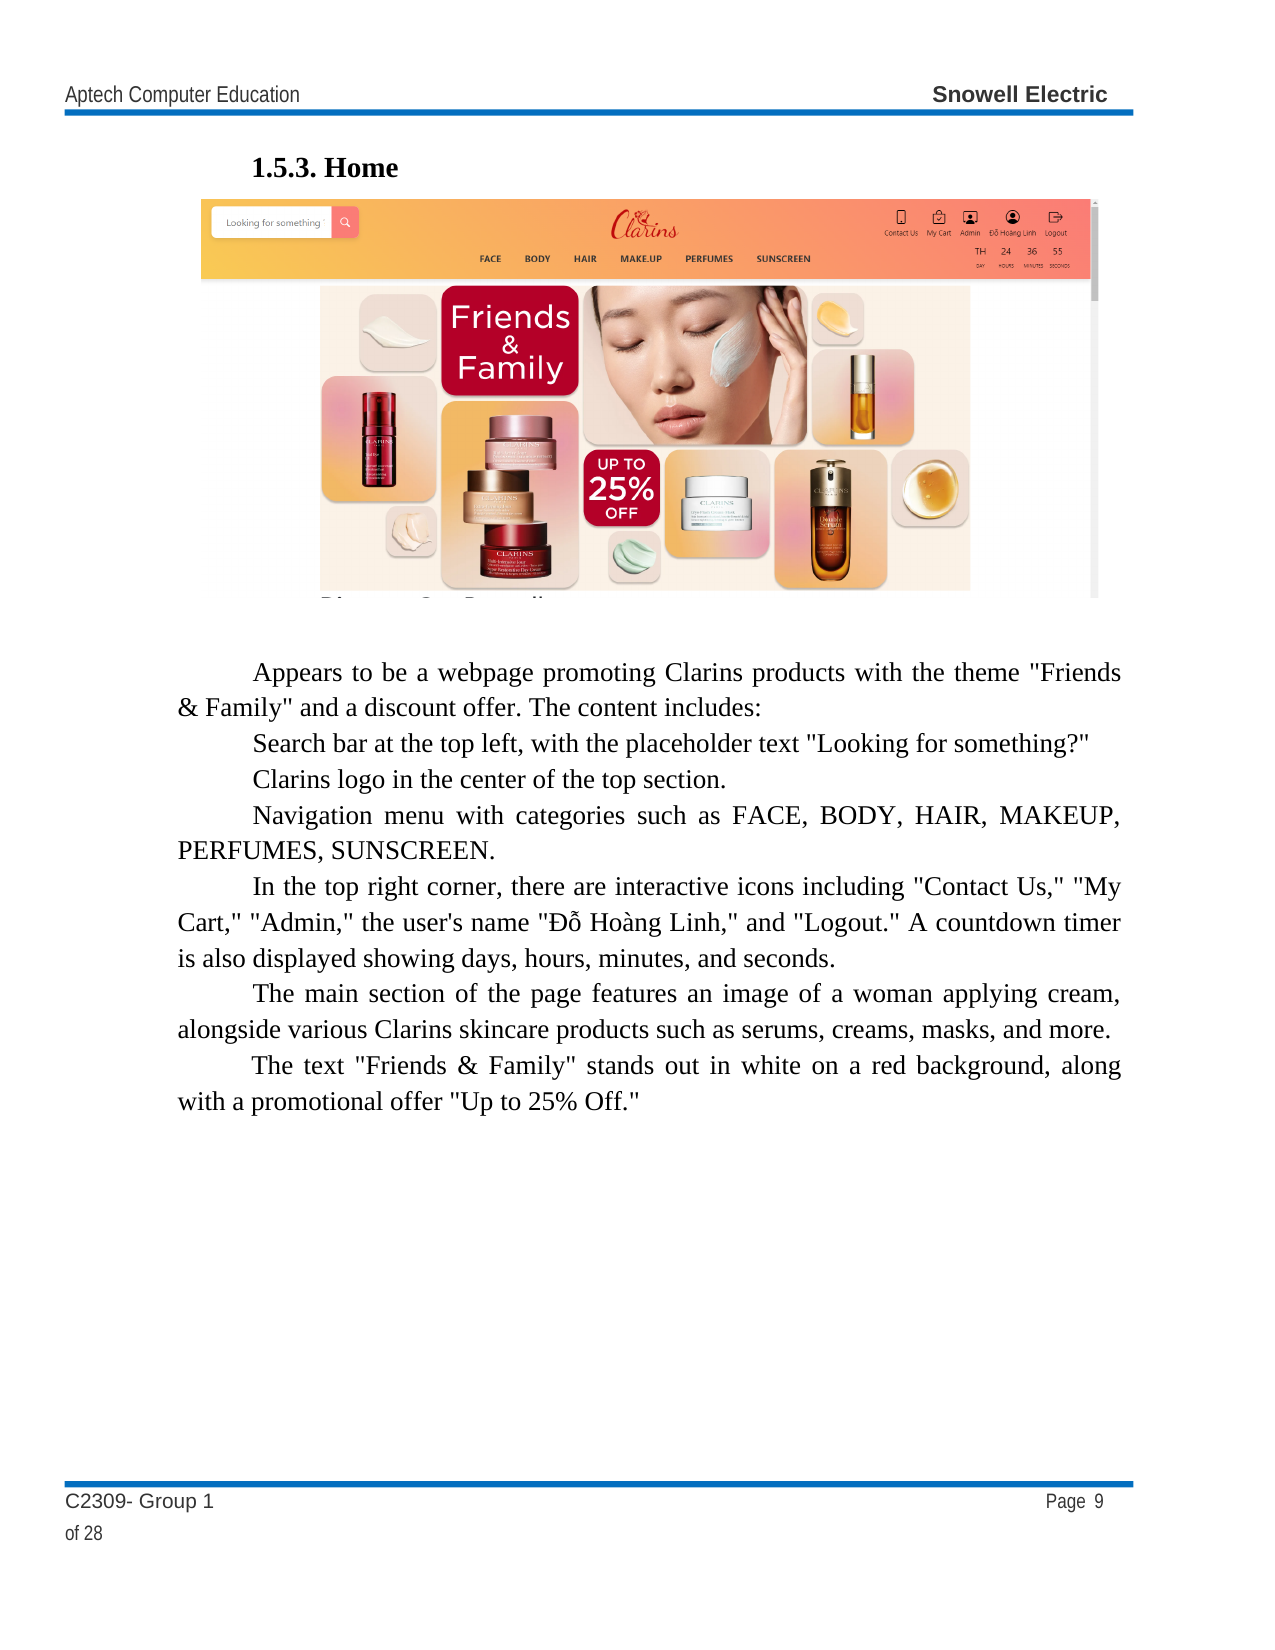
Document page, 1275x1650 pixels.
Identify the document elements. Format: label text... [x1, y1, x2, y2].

list Navigation menu with categories such as FACE, BODY, HAIR, MAKEUP, PERFUMES, SUNSCREEN. [177, 799, 1122, 866]
list In the top right corner, there are interactive icons including "Contact Us," "My Cart," "Admin," the user's name "Đỗ Hoàng Linh," and "Logout." A countdown timer is also displayed showing days, hours, minutes, and seconds. [177, 870, 1122, 973]
list Clarins logo in the center of the top section. [177, 763, 1122, 794]
list Search bar at the top left, with the placeholder text "Looking for something?" [177, 727, 1122, 758]
picture [201, 199, 1099, 598]
list Appears to be a webpage promoting Clarins products with the theme "Friends & Family" and a discount offer. The content includes: [177, 656, 1122, 723]
list The main section of the page features an image of a woman applying cream, alongside various Clarins skincare products such as serums, creams, masks, and more. [177, 977, 1122, 1044]
subtitle 1.5.3. Home [251, 150, 1122, 183]
list The text "Friends & Family" stands out in white on a red background, along with a promotional offer "Up to 25% Off." [177, 1049, 1122, 1116]
